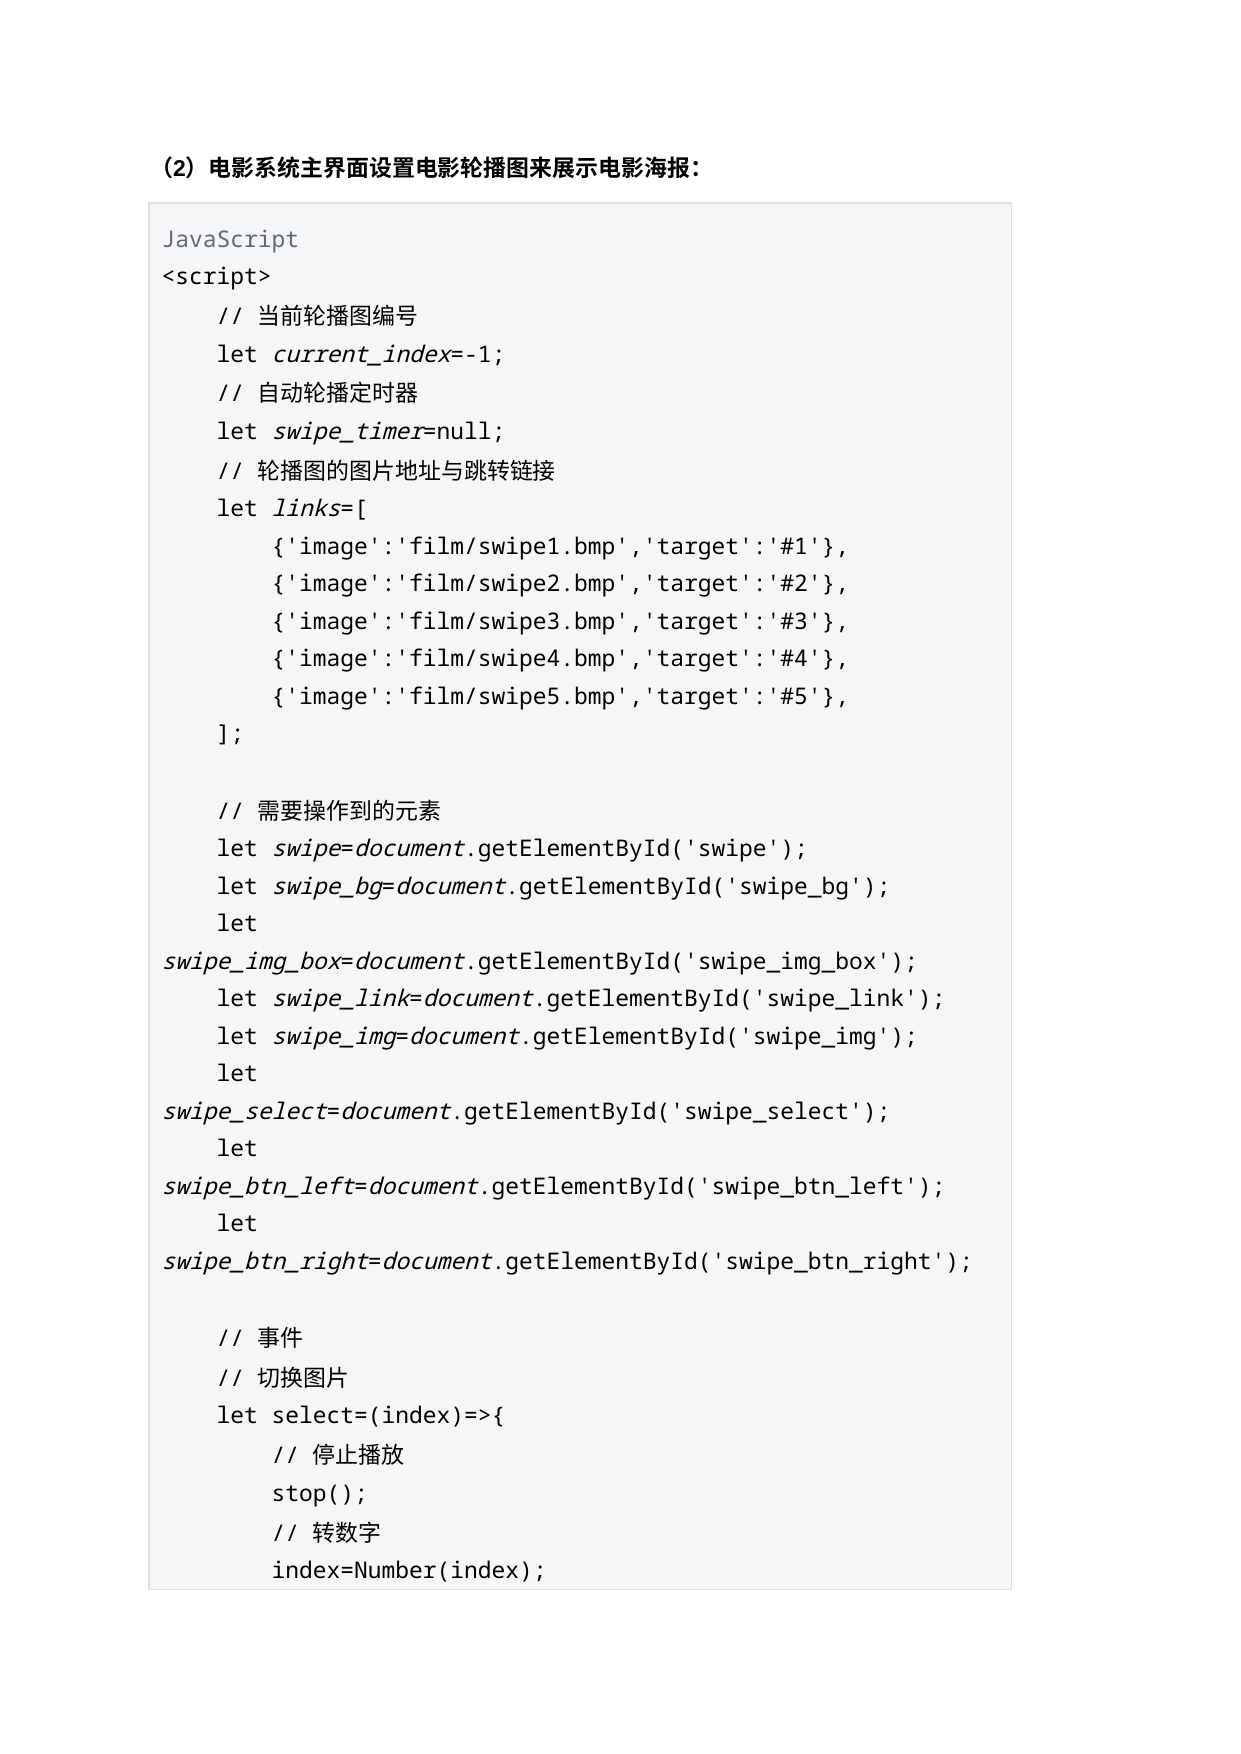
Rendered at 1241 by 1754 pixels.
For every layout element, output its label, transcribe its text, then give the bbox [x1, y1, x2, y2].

text （2）电影系统主界面设置电影轮播图来展示电影海报： [150, 150, 1090, 183]
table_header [150, 204, 1011, 1589]
